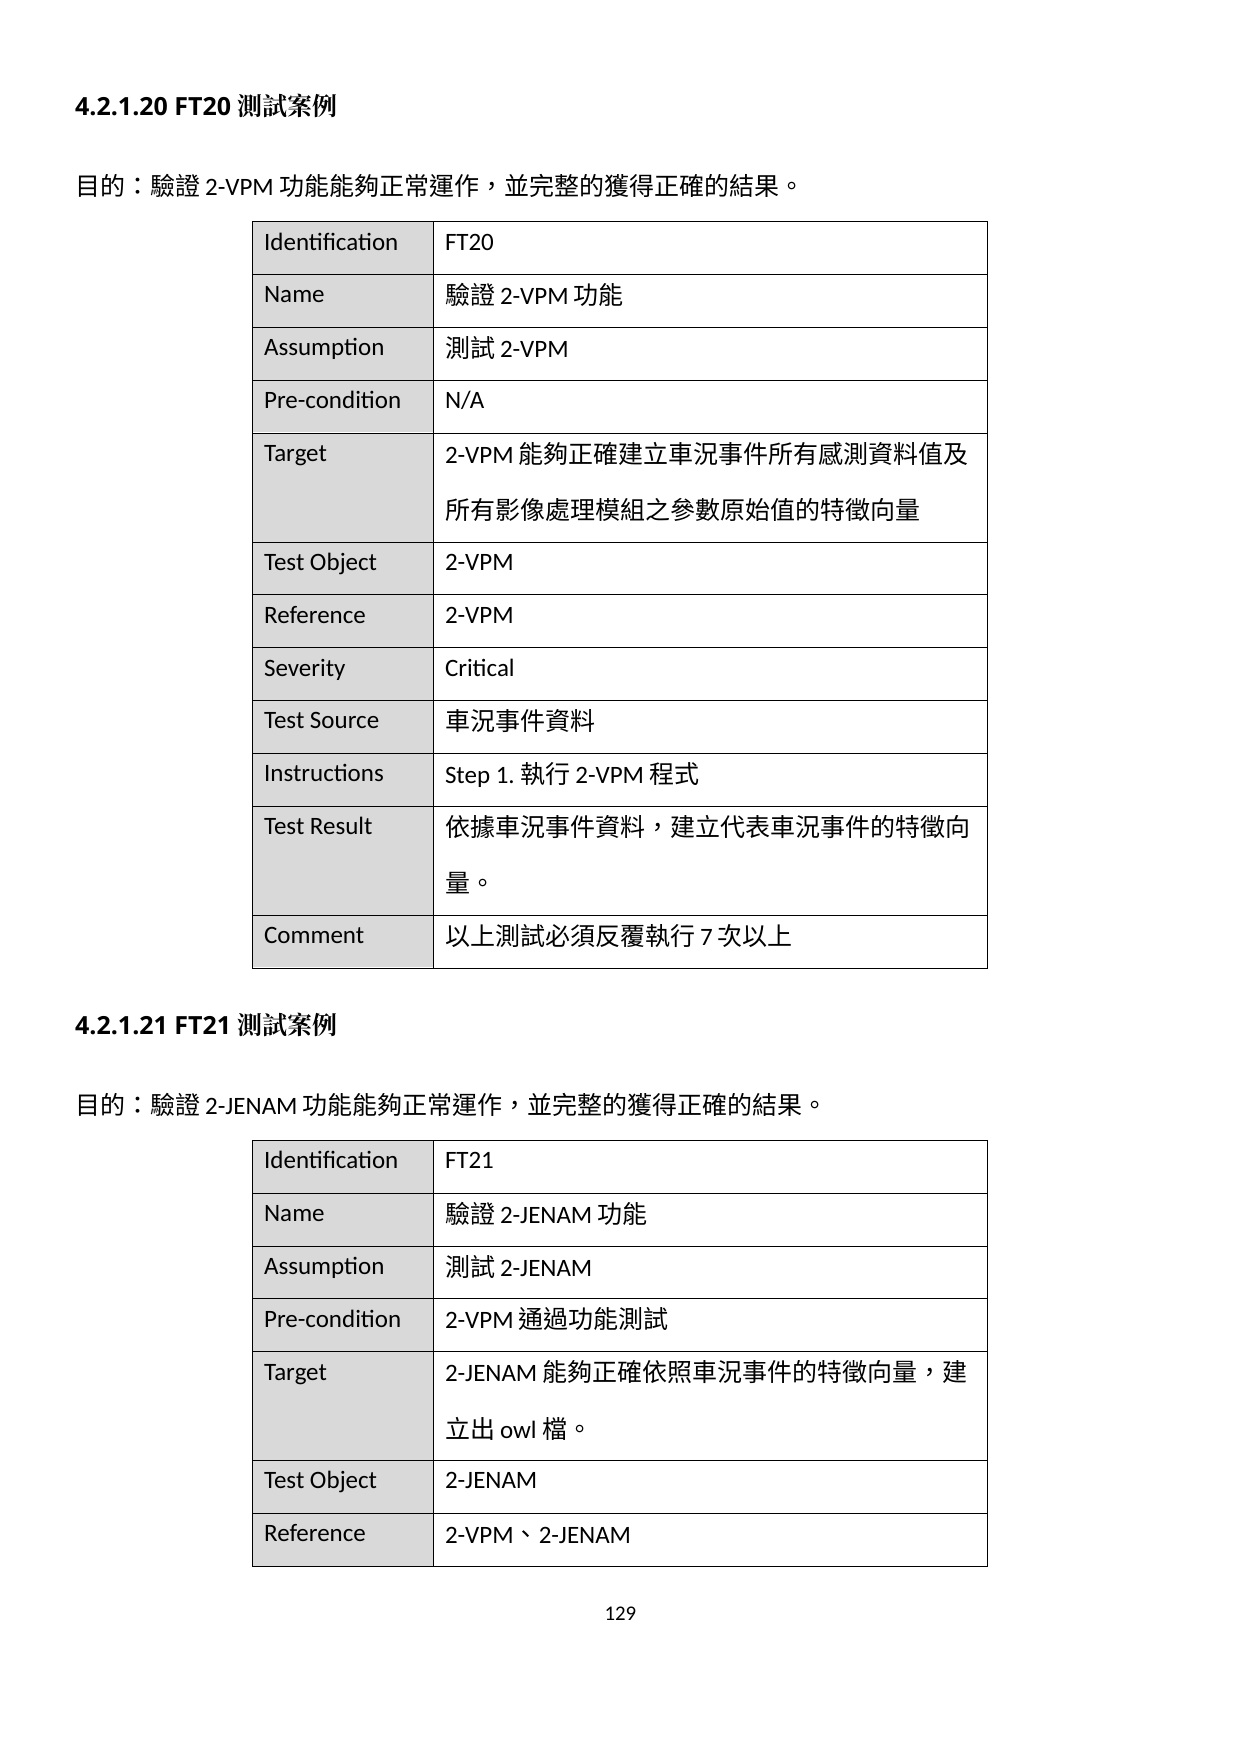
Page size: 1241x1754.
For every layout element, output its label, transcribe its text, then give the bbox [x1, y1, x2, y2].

table_header Identification [253, 222, 433, 274]
table_cell 2-VPM通過功能測試 [434, 1299, 987, 1351]
table_cell Test Source [253, 701, 433, 753]
table_header FT21 [434, 1141, 987, 1193]
table_cell Target [253, 434, 433, 542]
table_header FT20 [434, 222, 987, 274]
table_cell 驗證2-VPM功能 [434, 275, 987, 327]
table_cell 2-VPM能夠正確建立車況事件所有感測資料值及所有影像處理模組之參數原始值的特徵向量 [434, 434, 987, 542]
table_cell Target [253, 1352, 433, 1460]
table_cell Test Result [253, 807, 433, 915]
table_cell 以上測試必須反覆執行7次以上 [434, 916, 987, 967]
table_cell Name [253, 1194, 433, 1246]
table_cell Assumption [253, 328, 433, 380]
table_cell 依據車況事件資料，建立代表車況事件的特徵向量。 [434, 807, 987, 915]
table_cell Reference [253, 1514, 433, 1566]
table_cell Severity [253, 648, 433, 700]
table_cell N/A [434, 381, 987, 432]
subtitle 4.2.1.20 FT20 測試案例 [75, 87, 1165, 125]
table_cell 2-VPM [434, 595, 987, 647]
table_cell 2-VPM [434, 543, 987, 594]
table_cell Pre-condition [253, 381, 433, 432]
table_cell Test Object [253, 1461, 433, 1513]
table_cell Comment [253, 916, 433, 967]
table_cell 測試2-JENAM [434, 1247, 987, 1298]
table_cell Test Object [253, 543, 433, 594]
table_cell Assumption [253, 1247, 433, 1298]
table_cell 車況事件資料 [434, 701, 987, 753]
subtitle 4.2.1.21 FT21 測試案例 [75, 1006, 1165, 1043]
table_cell 2-VPM、2-JENAM [434, 1514, 987, 1566]
table_cell Name [253, 275, 433, 327]
table_cell Reference [253, 595, 433, 647]
table_cell 2-JENAM [434, 1461, 987, 1513]
table_cell Critical [434, 648, 987, 700]
table_cell Step 1. 執行2-VPM程式 [434, 754, 987, 806]
table_cell 測試2-VPM [434, 328, 987, 380]
table_cell Pre-condition [253, 1299, 433, 1351]
table_cell 驗證2-JENAM功能 [434, 1194, 987, 1246]
text 目的：驗證2-JENAM功能能夠正常運作，並完整的獲得正確的結果。 [75, 1086, 1165, 1122]
table_cell 2-JENAM能夠正確依照車況事件的特徵向量，建立出owl 檔。 [434, 1352, 987, 1460]
table_cell Instructions [253, 754, 433, 806]
table_header Identification [253, 1141, 433, 1193]
text 目的：驗證2-VPM功能能夠正常運作，並完整的獲得正確的結果。 [75, 167, 1165, 203]
